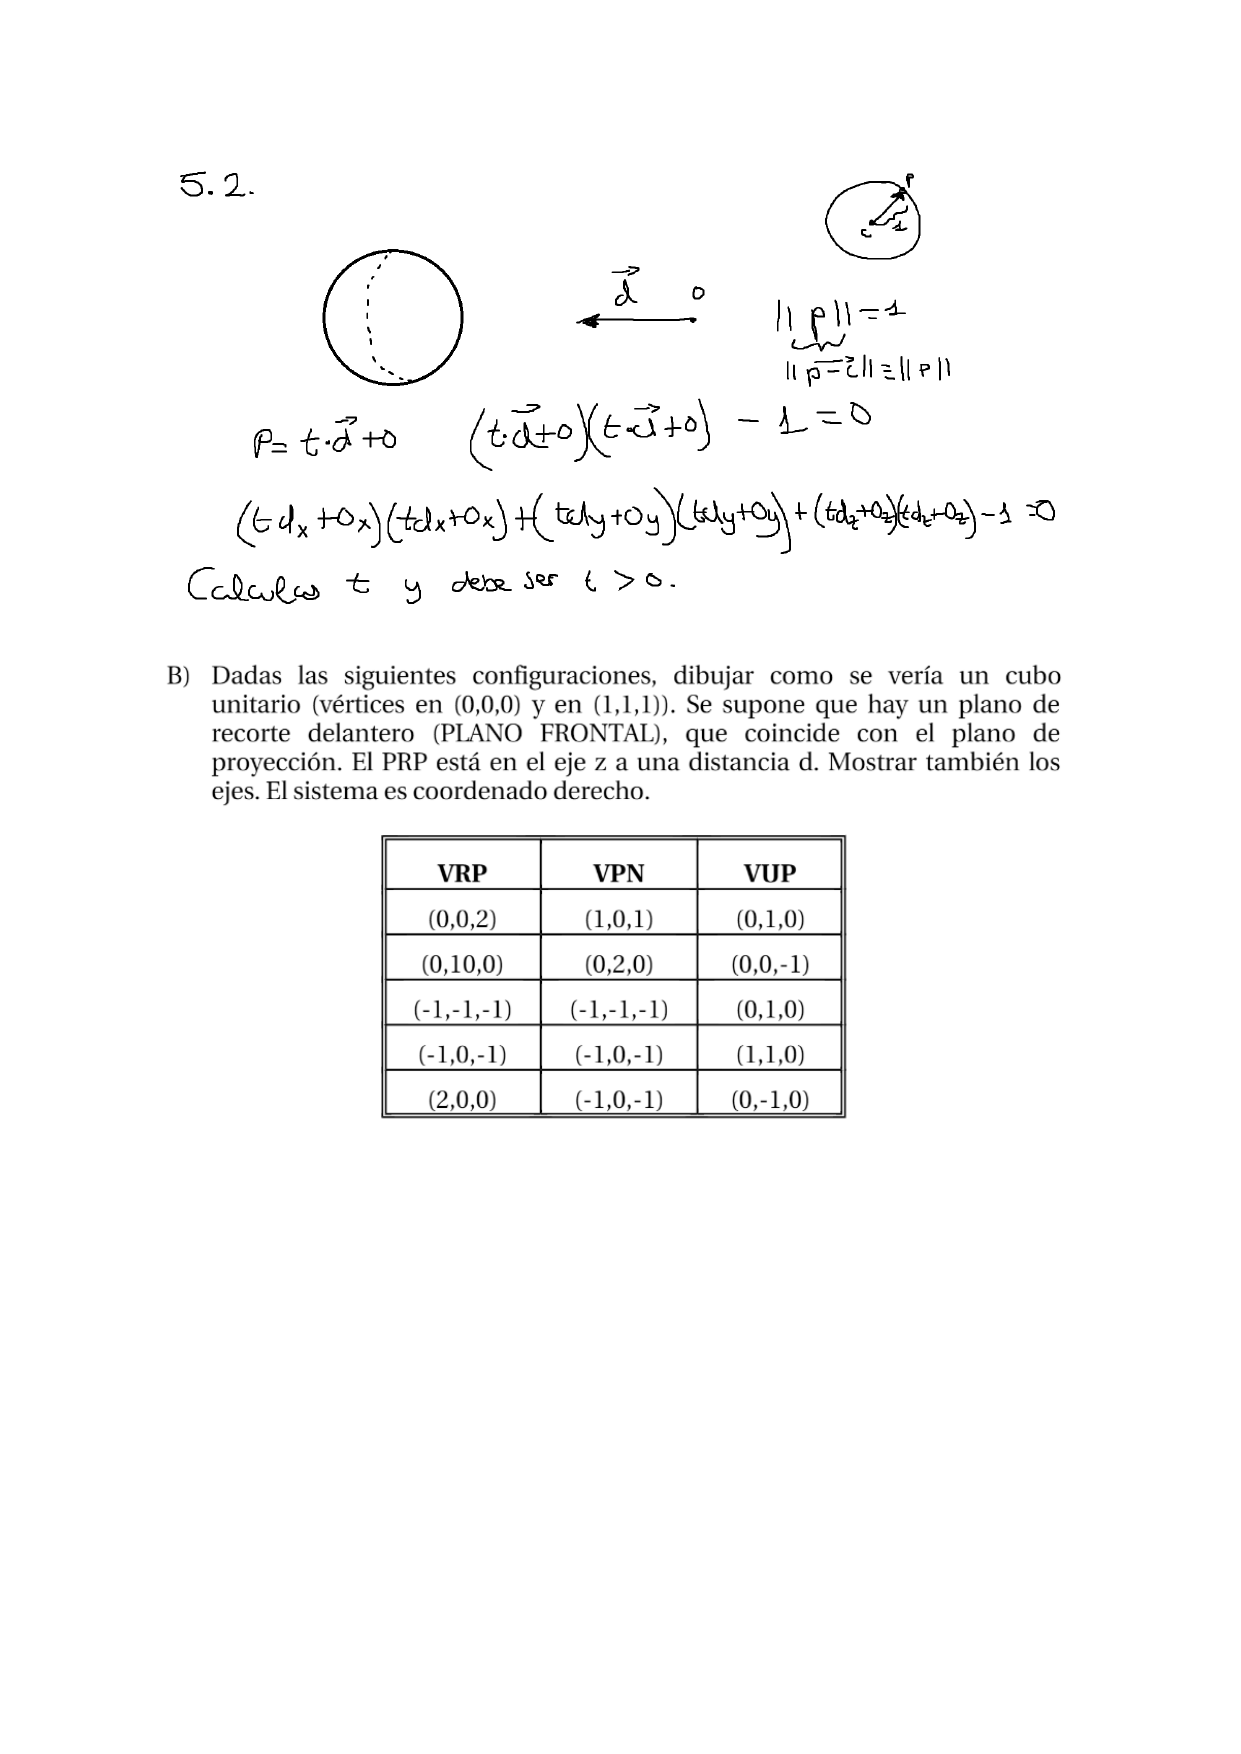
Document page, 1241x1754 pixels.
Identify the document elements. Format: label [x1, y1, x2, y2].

picture [150, 643, 1091, 1138]
picture [150, 150, 1091, 640]
